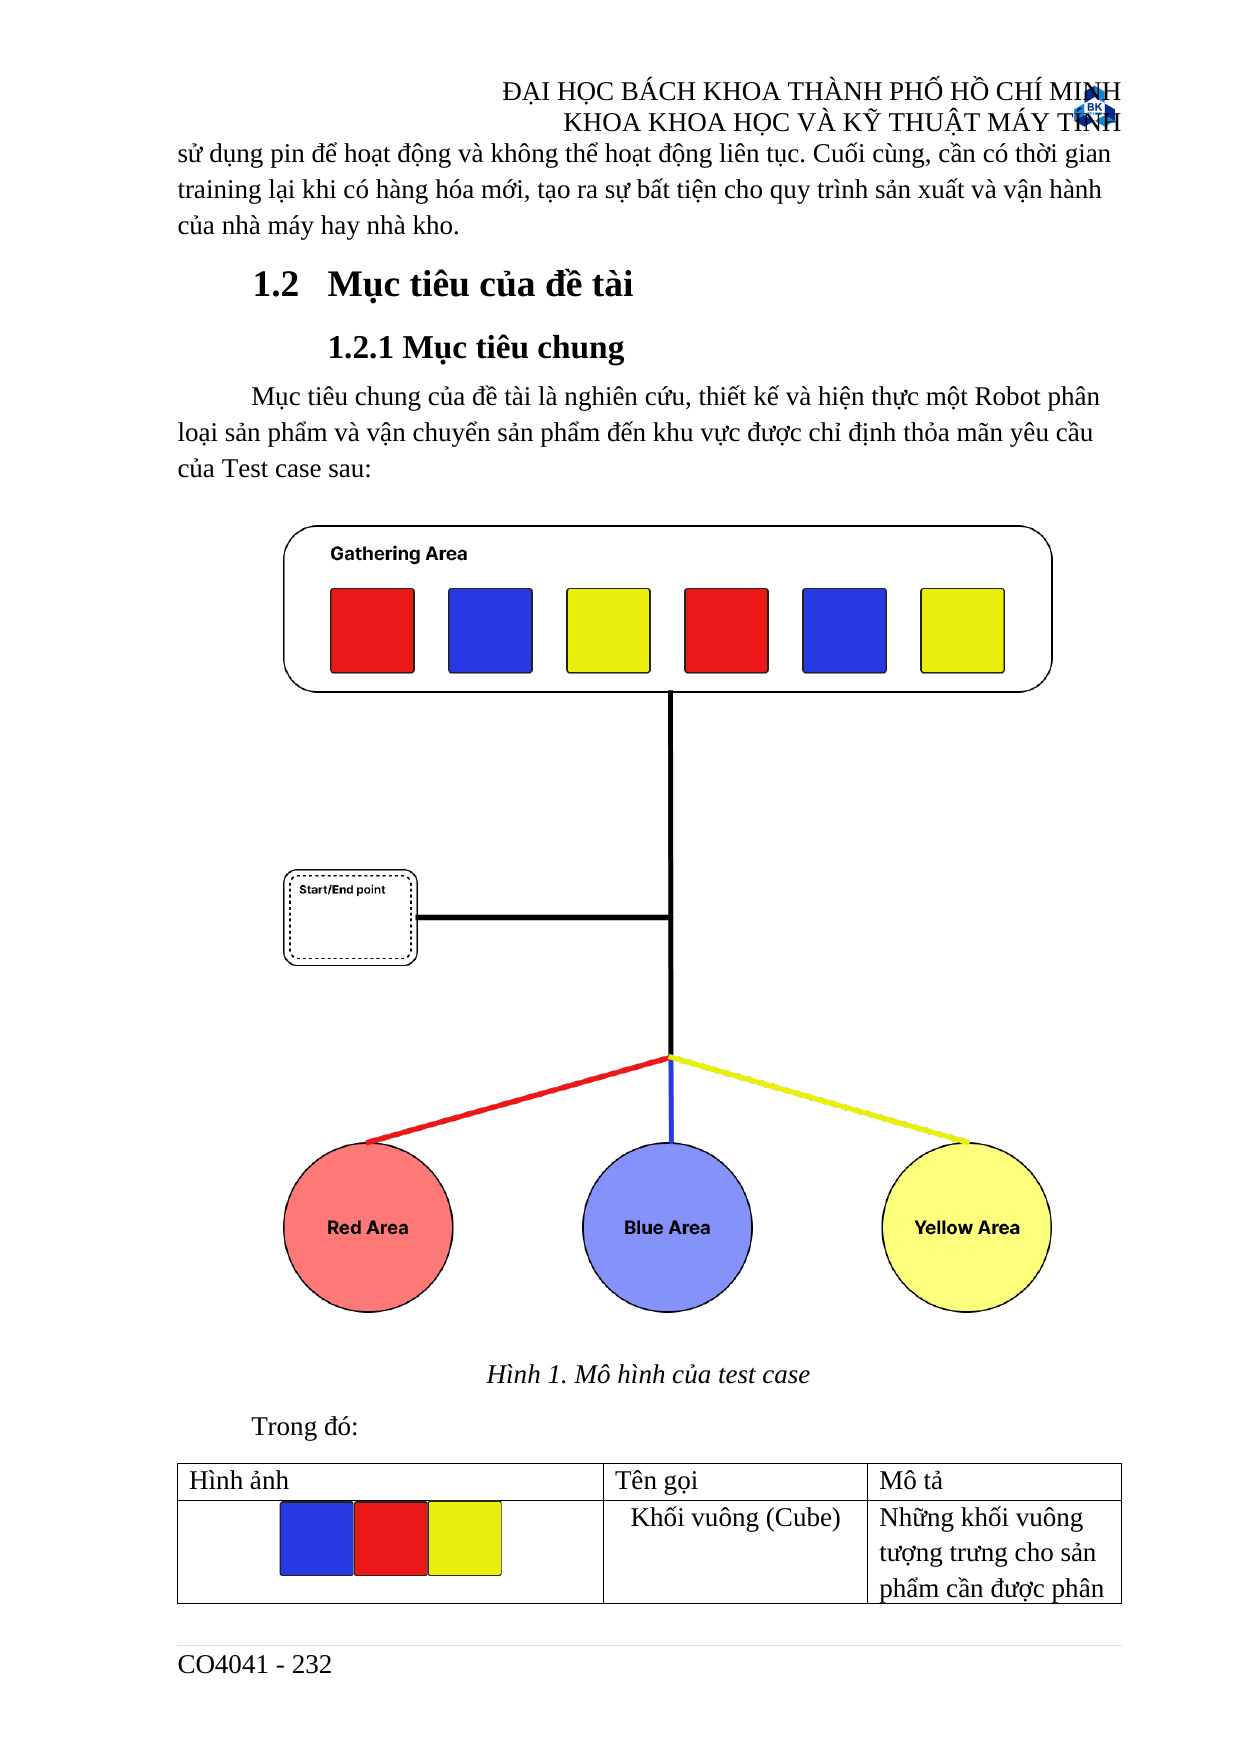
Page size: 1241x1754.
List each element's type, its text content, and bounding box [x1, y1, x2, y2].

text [177, 137, 1122, 240]
subtitle Mục tiêu chung [327, 328, 1122, 366]
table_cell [868, 1501, 1121, 1603]
picture [1088, 82, 1097, 94]
table_header Mô tả [868, 1464, 1121, 1499]
table_header Tên gọi [604, 1464, 867, 1499]
table_cell Khối vuông (Cube) [604, 1501, 867, 1603]
table_header Hình ảnh [178, 1464, 603, 1499]
picture [251, 504, 1084, 1338]
table_cell [178, 1501, 603, 1603]
picture [1067, 82, 1123, 133]
picture [1107, 82, 1115, 90]
picture [279, 1500, 502, 1576]
text Trong đó: [177, 1410, 1122, 1442]
subtitle Mục tiêu của đề tài [252, 261, 1122, 304]
text Mục tiêu chung của đề tài là nghiên cứu, thiết kế và hiện thực một Robot phân loại sản phẩm và vận chuyển sản phẩm đến khu vực được chỉ định thỏa mãn yêu cầu của Test case sau: [177, 381, 1122, 483]
